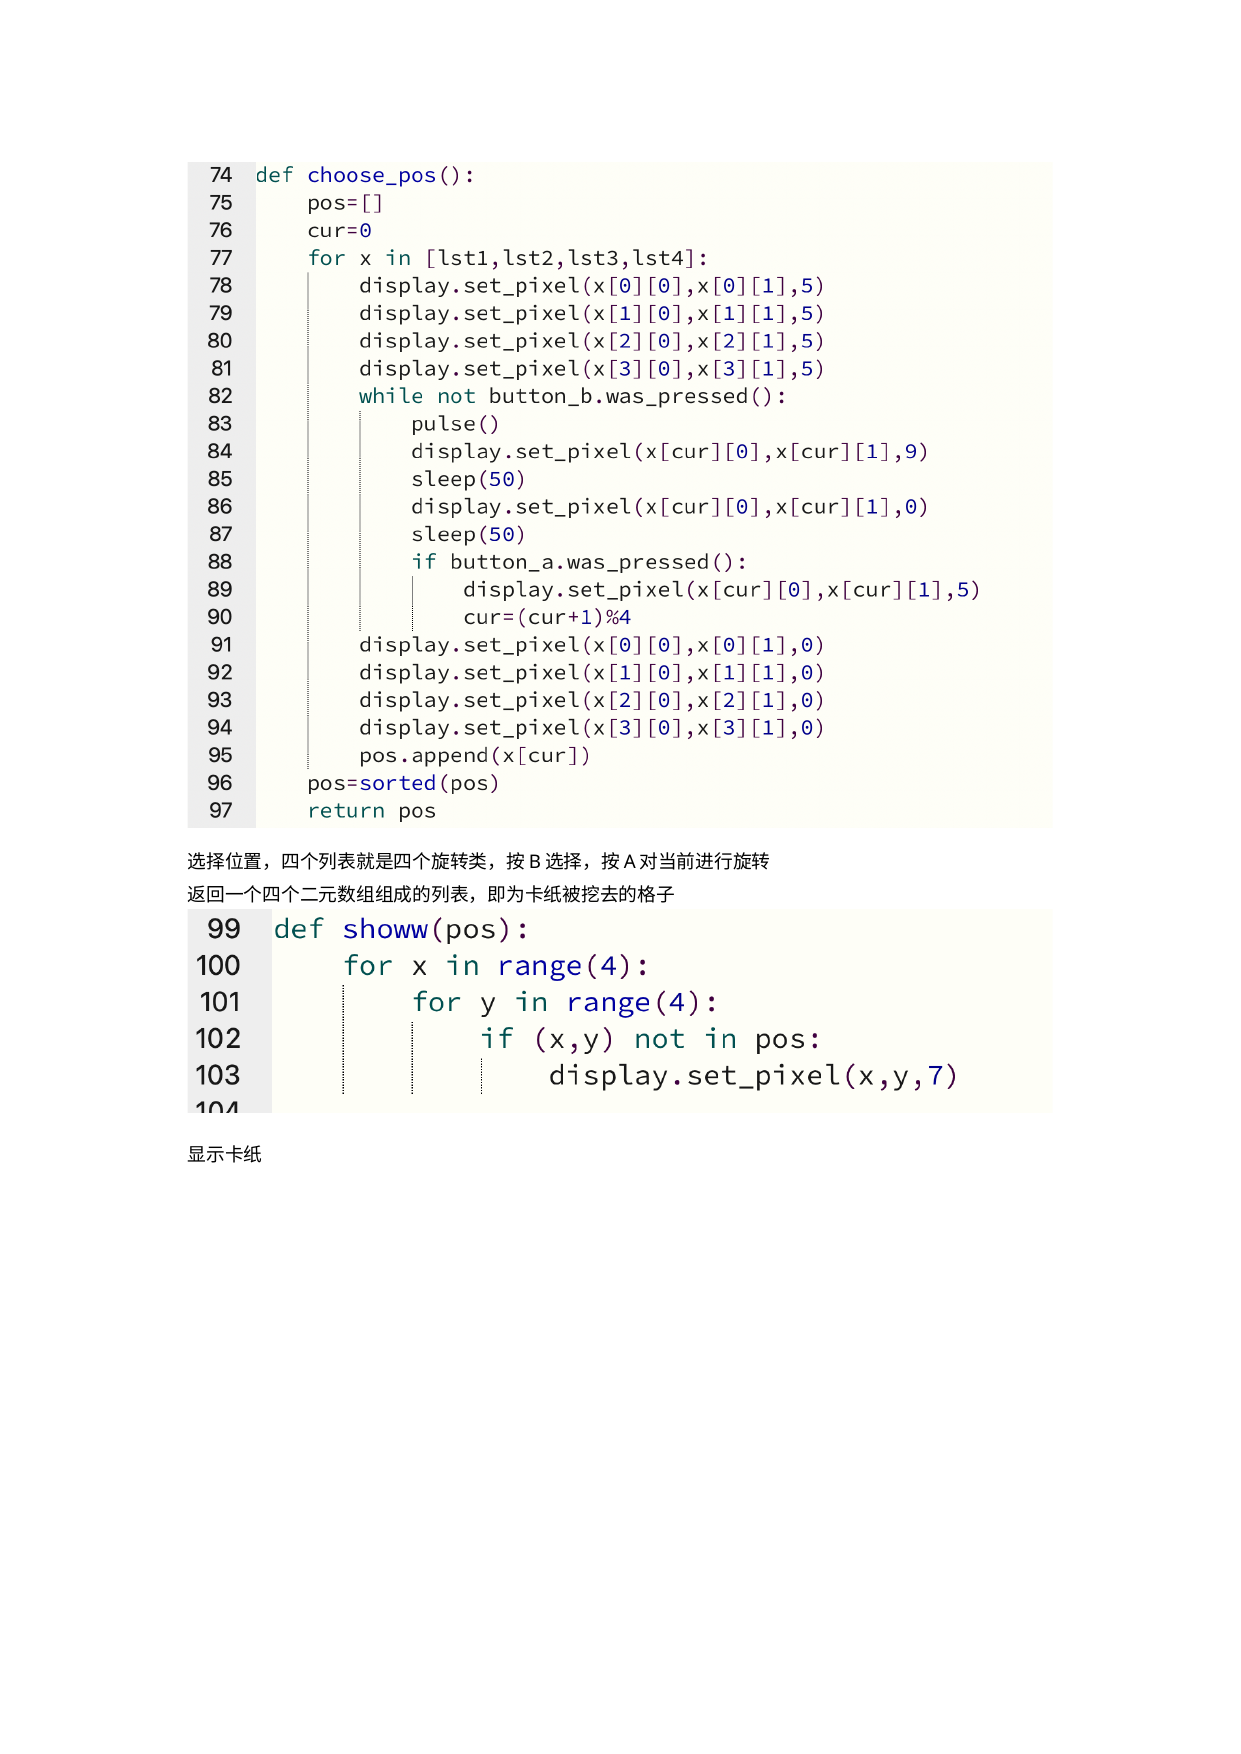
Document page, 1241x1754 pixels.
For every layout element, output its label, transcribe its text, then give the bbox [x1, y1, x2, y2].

picture [187, 909, 1053, 1113]
text 选择位置，四个列表就是四个旋转类，按B选择，按A对当前进行旋转 [187, 844, 1053, 877]
text 返回一个四个二元数组组成的列表，即为卡纸被挖去的格子 [187, 877, 1053, 909]
picture [187, 162, 1053, 828]
text 显示卡纸 [187, 1137, 1053, 1169]
